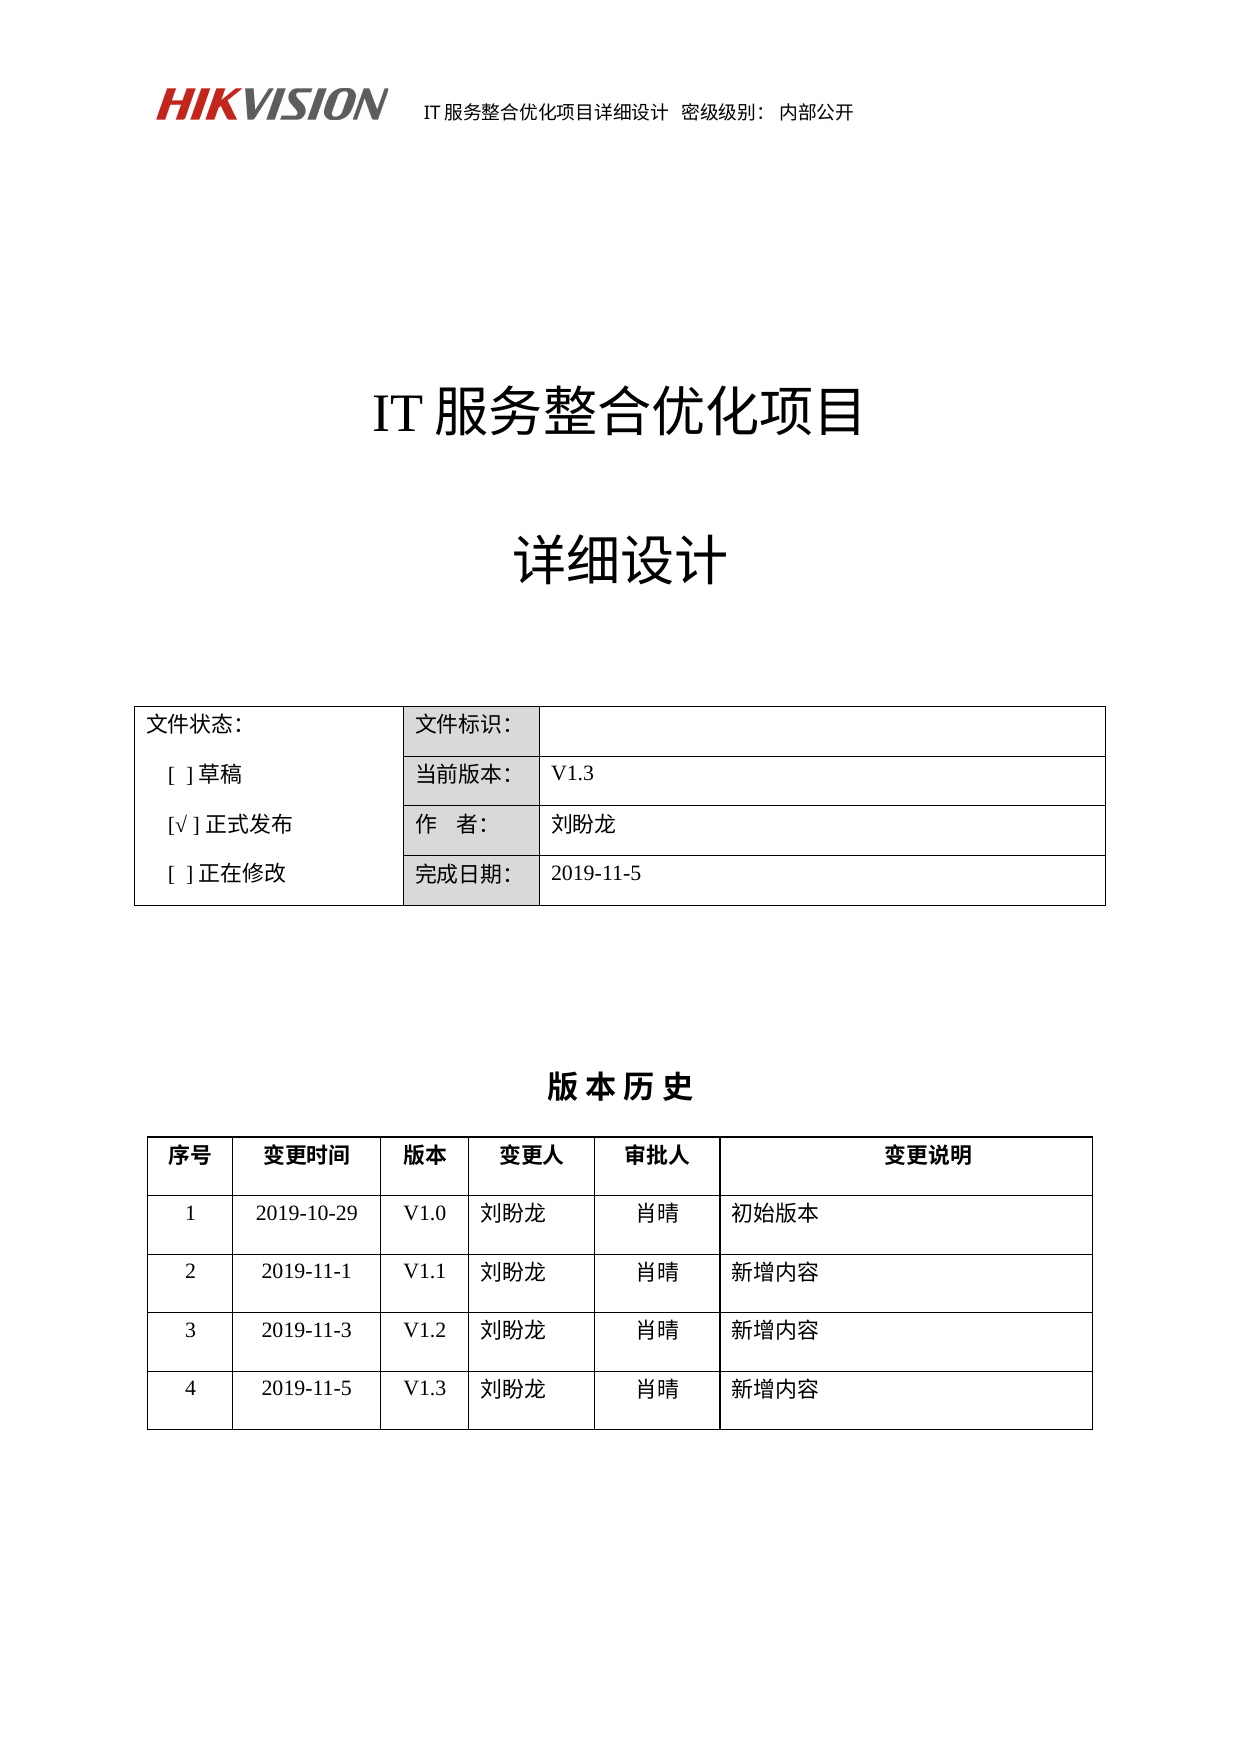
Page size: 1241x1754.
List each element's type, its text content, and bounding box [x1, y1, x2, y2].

table_cell V1.2 [381, 1313, 468, 1371]
table_cell 肖晴 [595, 1372, 719, 1429]
table_cell V1.1 [381, 1255, 468, 1312]
picture [156, 88, 389, 120]
table_cell 2 [148, 1255, 232, 1312]
table_cell 2019-11-1 [233, 1255, 380, 1312]
table_header 变更时间 [233, 1138, 380, 1195]
table_header 文件标识： [404, 707, 539, 756]
table_cell 当前版本： [404, 757, 539, 805]
table_header 变更说明 [721, 1138, 1092, 1195]
table_cell 刘盼龙 [469, 1372, 594, 1429]
table_header [540, 707, 1105, 756]
table_cell 作 者： [404, 806, 539, 855]
table_cell 肖晴 [595, 1255, 719, 1312]
table_cell 刘盼龙 [469, 1255, 594, 1312]
table_cell 刘盼龙 [469, 1196, 594, 1253]
text 版 本 历 史 [112, 1052, 1128, 1117]
table_header 审批人 [595, 1138, 719, 1195]
table_cell 完成日期： [404, 856, 539, 905]
table_cell 4 [148, 1372, 232, 1429]
table_cell 肖晴 [595, 1196, 719, 1253]
table_cell 新增内容 [721, 1313, 1092, 1371]
table_header 版本 [381, 1138, 468, 1195]
table_header 序号 [148, 1138, 232, 1195]
table_header 文件状态： [ ] 草稿 [√ ] 正式发布 [ ] 正在修改 [135, 707, 403, 905]
table_cell 刘盼龙 [469, 1313, 594, 1371]
table_cell 2019-10-29 [233, 1196, 380, 1253]
table_cell 2019-11-5 [540, 856, 1105, 905]
table_cell 2019-11-3 [233, 1313, 380, 1371]
table_cell 初始版本 [721, 1196, 1092, 1253]
table_cell V1.3 [540, 757, 1105, 805]
table_cell 新增内容 [721, 1372, 1092, 1429]
table_header 变更人 [469, 1138, 594, 1195]
title 详细设计 [112, 508, 1128, 605]
title IT服务整合优化项目 [112, 359, 1128, 456]
table_cell 刘盼龙 [540, 806, 1105, 855]
table_cell 2019-11-5 [233, 1372, 380, 1429]
table_cell 新增内容 [721, 1255, 1092, 1312]
table_cell V1.3 [381, 1372, 468, 1429]
table_cell 1 [148, 1196, 232, 1253]
table_cell 肖晴 [595, 1313, 719, 1371]
table_cell 3 [148, 1313, 232, 1371]
table_cell V1.0 [381, 1196, 468, 1253]
